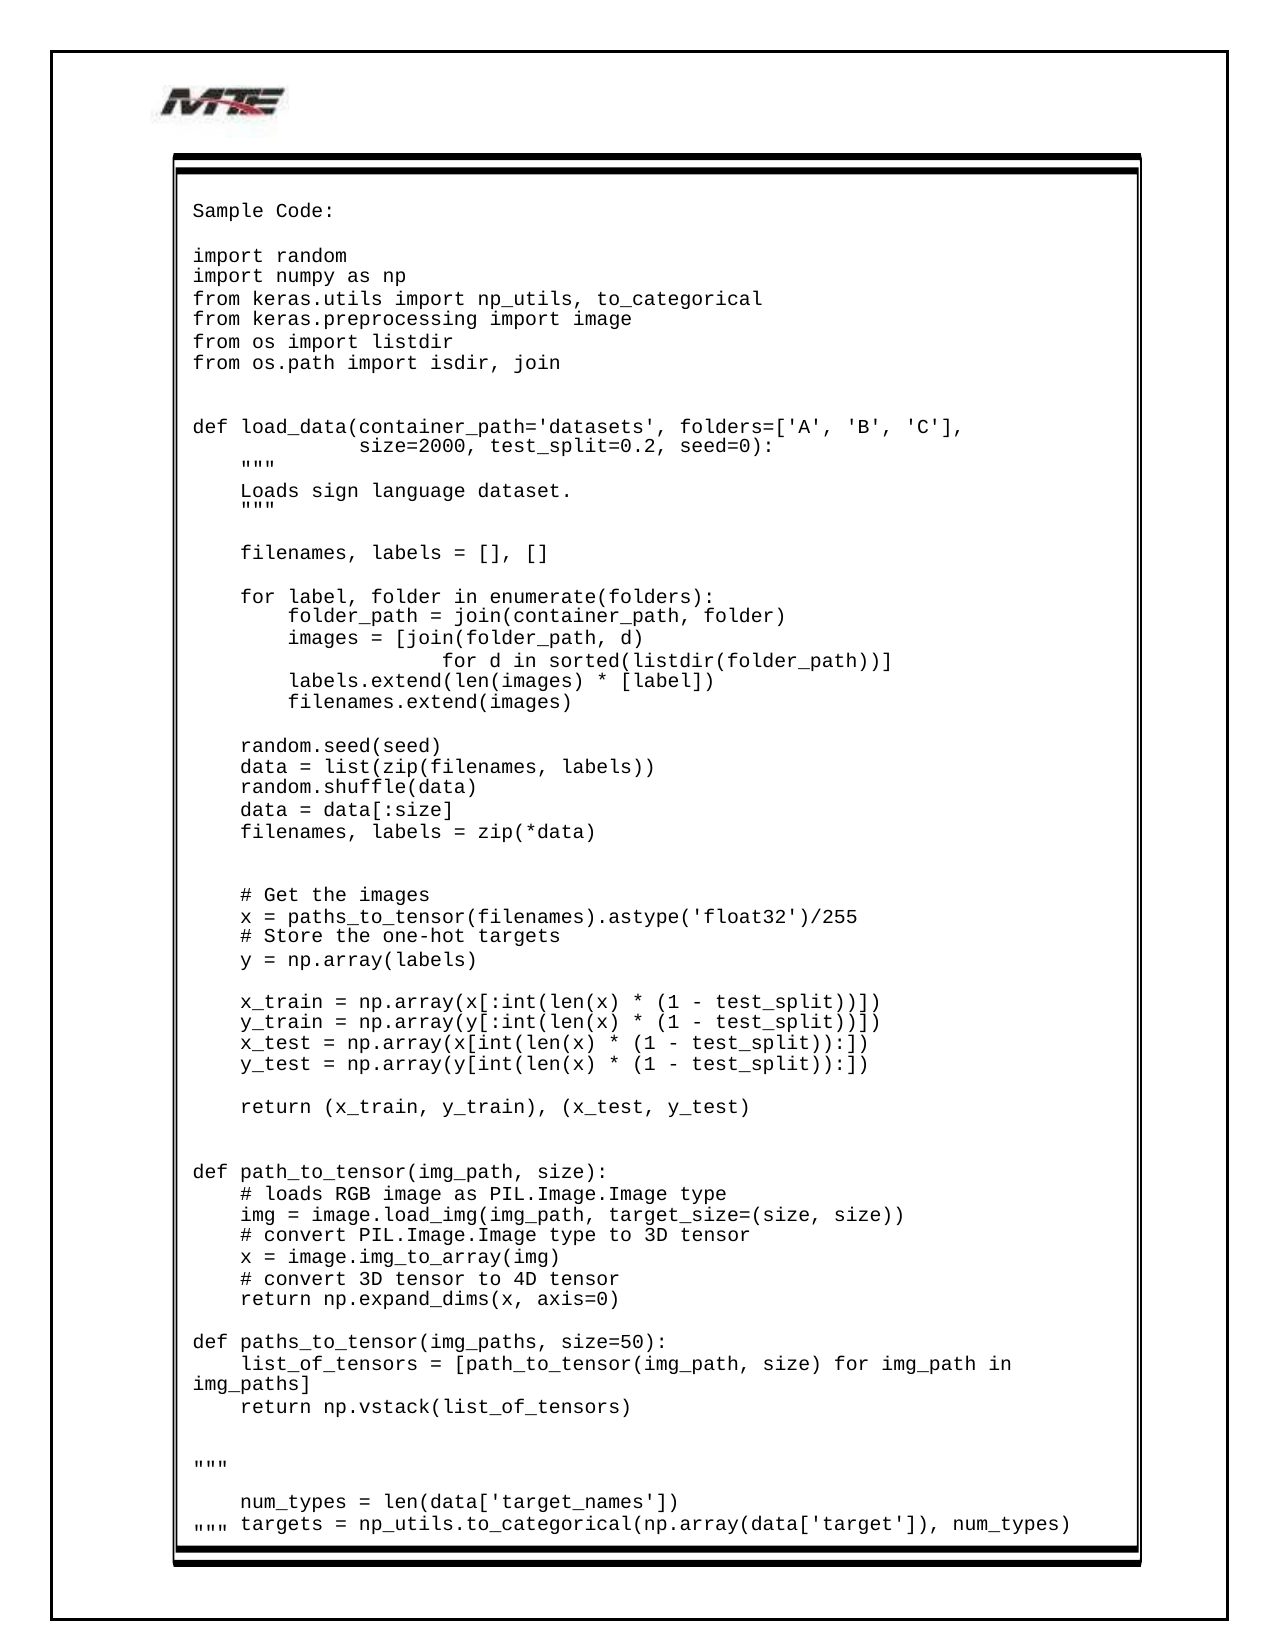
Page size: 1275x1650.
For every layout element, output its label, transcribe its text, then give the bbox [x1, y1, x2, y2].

text # loads RGB image as PIL.Image.Image type [240, 1183, 1226, 1204]
picture [150, 85, 290, 138]
text filenames, labels = zip(*data) [240, 821, 1226, 842]
text import random import numpy as np [192, 246, 406, 288]
text """ [71, 1459, 228, 1482]
text def paths_to_tensor(img_paths, size=50): [192, 1331, 1226, 1353]
text return np.vstack(list_of_tensors) [240, 1396, 1226, 1417]
text random.seed(seed) [240, 735, 1226, 757]
text from os import listdir [192, 331, 1226, 352]
text filenames, labels = [], [] [240, 543, 1226, 565]
text img = image.load_img(img_path, target_size=(size, size)) # convert PIL.Image.Image type to 3D tensor [240, 1204, 912, 1247]
text Sample Code: [192, 201, 1226, 223]
text for label, folder in enumerate(folders): folder_path = join(container_path, folder) images = [join(folder_path, d) [240, 586, 786, 650]
text x_train = np.array(x[:int(len(x) * (1 - test_split))]) y_train = np.array(y[:int(len(x) * (1 - test_split))]) x_test = np.array(x[int(len(x) * (1 - test_split)):]) y_test = np.array(y[int(len(x) * (1 - test_split)):]) [240, 991, 895, 1077]
text def load_data(container_path='datasets', folders=['A', 'B', 'C'], size=2000, test_split=0.2, seed=0): [192, 416, 1078, 459]
text y = np.array(labels) [240, 949, 1226, 970]
text from keras.utils import np_utils, to_categorical from keras.preprocessing import image [192, 288, 786, 331]
text # convert 3D tensor to 4D tensor return np.expand_dims(x, axis=0) [240, 1268, 621, 1311]
text """ [240, 459, 1226, 480]
text from os.path import isdir, join [192, 352, 1226, 374]
text Loads sign language dataset. """ [240, 480, 573, 523]
text for d in sorted(listdir(folder_path))] labels.extend(len(images) * [label]) filenames.extend(images) [287, 650, 895, 714]
text x = paths_to_tensor(filenames).astype('float32')/255 # Store the one-hot targets [240, 906, 865, 949]
text """ [71, 1523, 228, 1546]
text x = image.img_to_array(img) [240, 1247, 1226, 1268]
text data = data[:size] [240, 799, 1226, 821]
text # Get the images [240, 884, 1226, 906]
text list_of_tensors = [path_to_tensor(img_path, size) for img_path in img_paths] [192, 1353, 1112, 1396]
text num_types = len(data['target_names']) [240, 1491, 1226, 1513]
text return (x_train, y_train), (x_test, y_test) [240, 1097, 1226, 1119]
text data = list(zip(filenames, labels)) random.shuffle(data) [240, 757, 656, 799]
text targets = np_utils.to_categorical(np.array(data['target']), num_types) [240, 1513, 1226, 1535]
text def path_to_tensor(img_path, size): [192, 1161, 1226, 1183]
